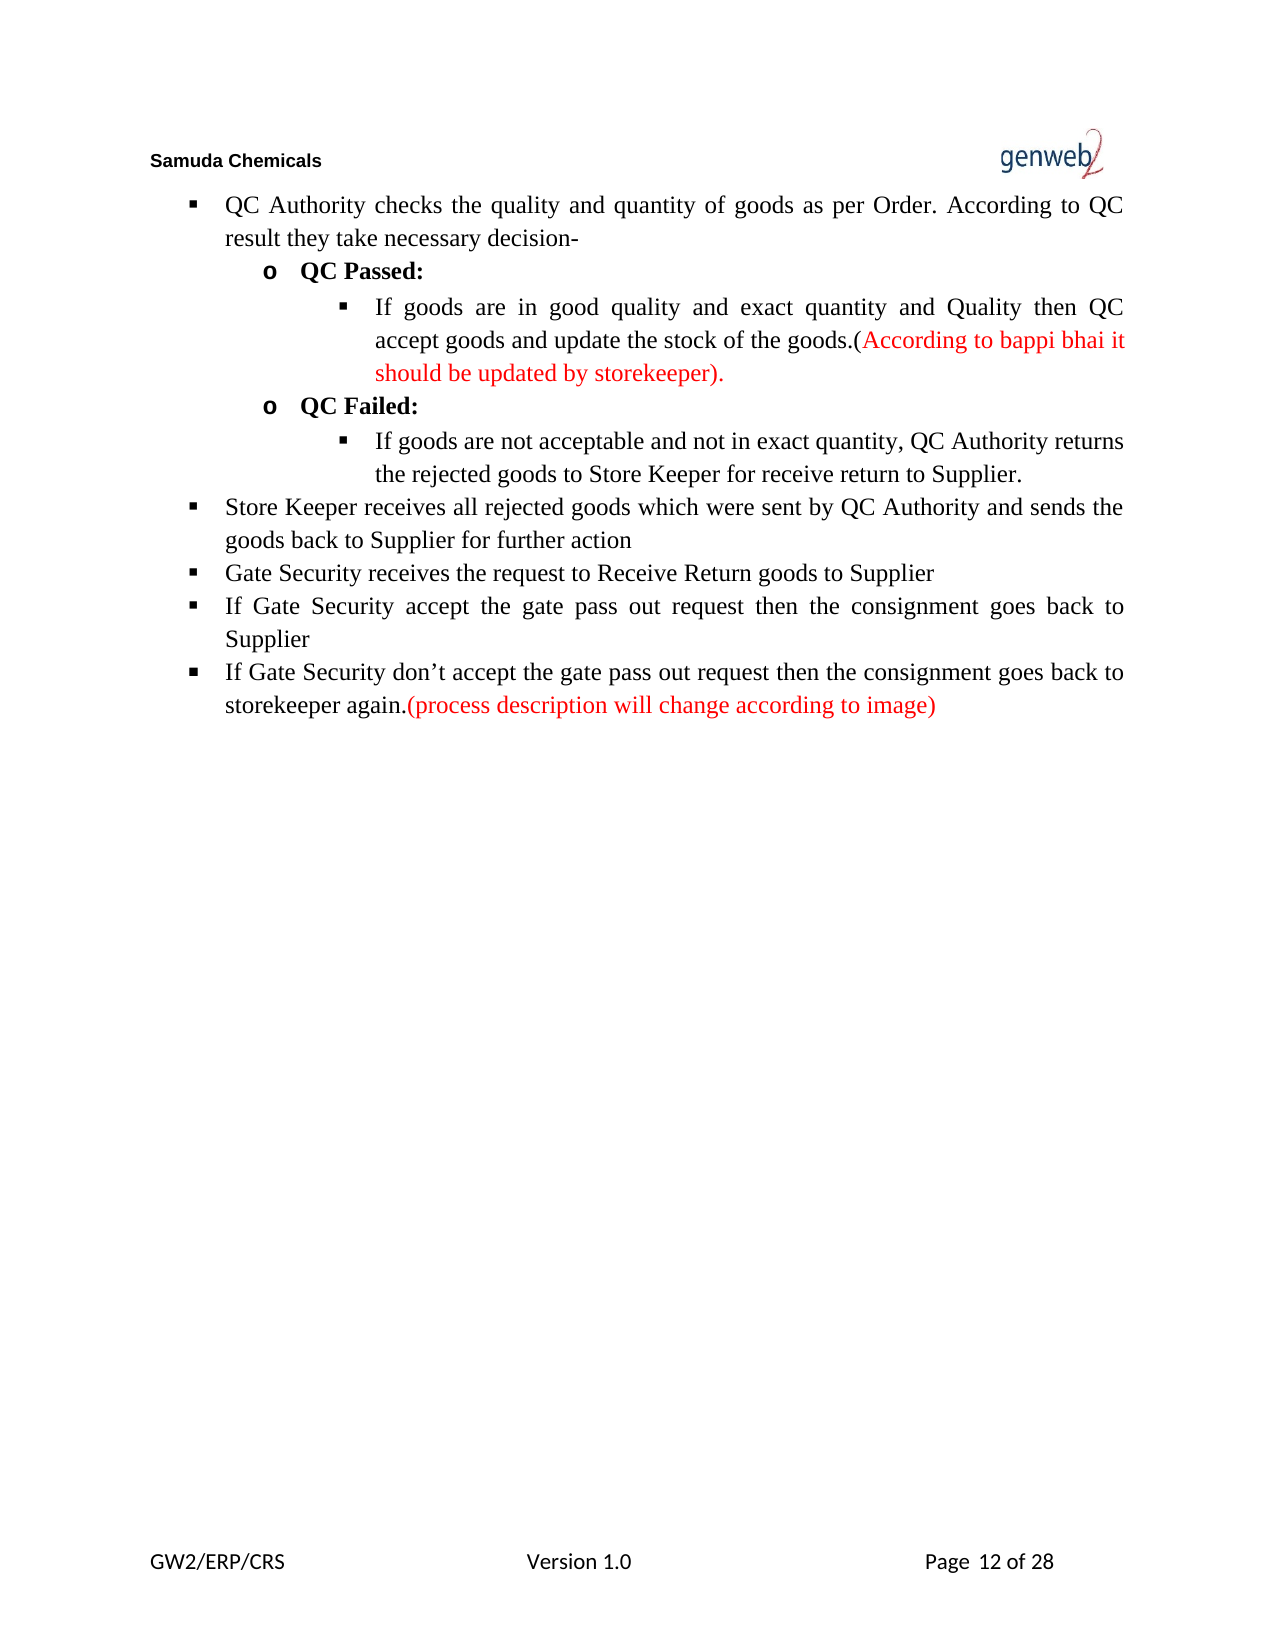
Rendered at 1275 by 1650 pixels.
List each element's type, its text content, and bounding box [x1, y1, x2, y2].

list Store Keeper receives all rejected goods which were sent by QC Authority and sends the goods back to Supplier for further action [187, 492, 1125, 554]
list If goods are in good quality and exact quantity and Quality then QC accept goods and update the stock of the goods.(According to bappi bhai it should be updated by storekeeper). [337, 292, 1125, 387]
list QC Passed: [262, 256, 1125, 287]
list If Gate Security accept the gate pass out request then the consignment goes back to Supplier [187, 591, 1125, 653]
list Gate Security receives the request to Receive Return goods to Supplier [187, 558, 1125, 587]
picture [1000, 128, 1103, 179]
list QC Authority checks the quality and quantity of goods as per Order. According to QC result they take necessary decision- [187, 190, 1125, 252]
list If Gate Security don’t accept the gate pass out request then the consignment goes back to storekeeper again.(process description will change according to image) [187, 657, 1125, 719]
list QC Failed: [262, 391, 1125, 422]
list If goods are not acceptable and not in exact quantity, QC Authority returns the rejected goods to Store Keeper for receive return to Supplier. [337, 426, 1125, 488]
